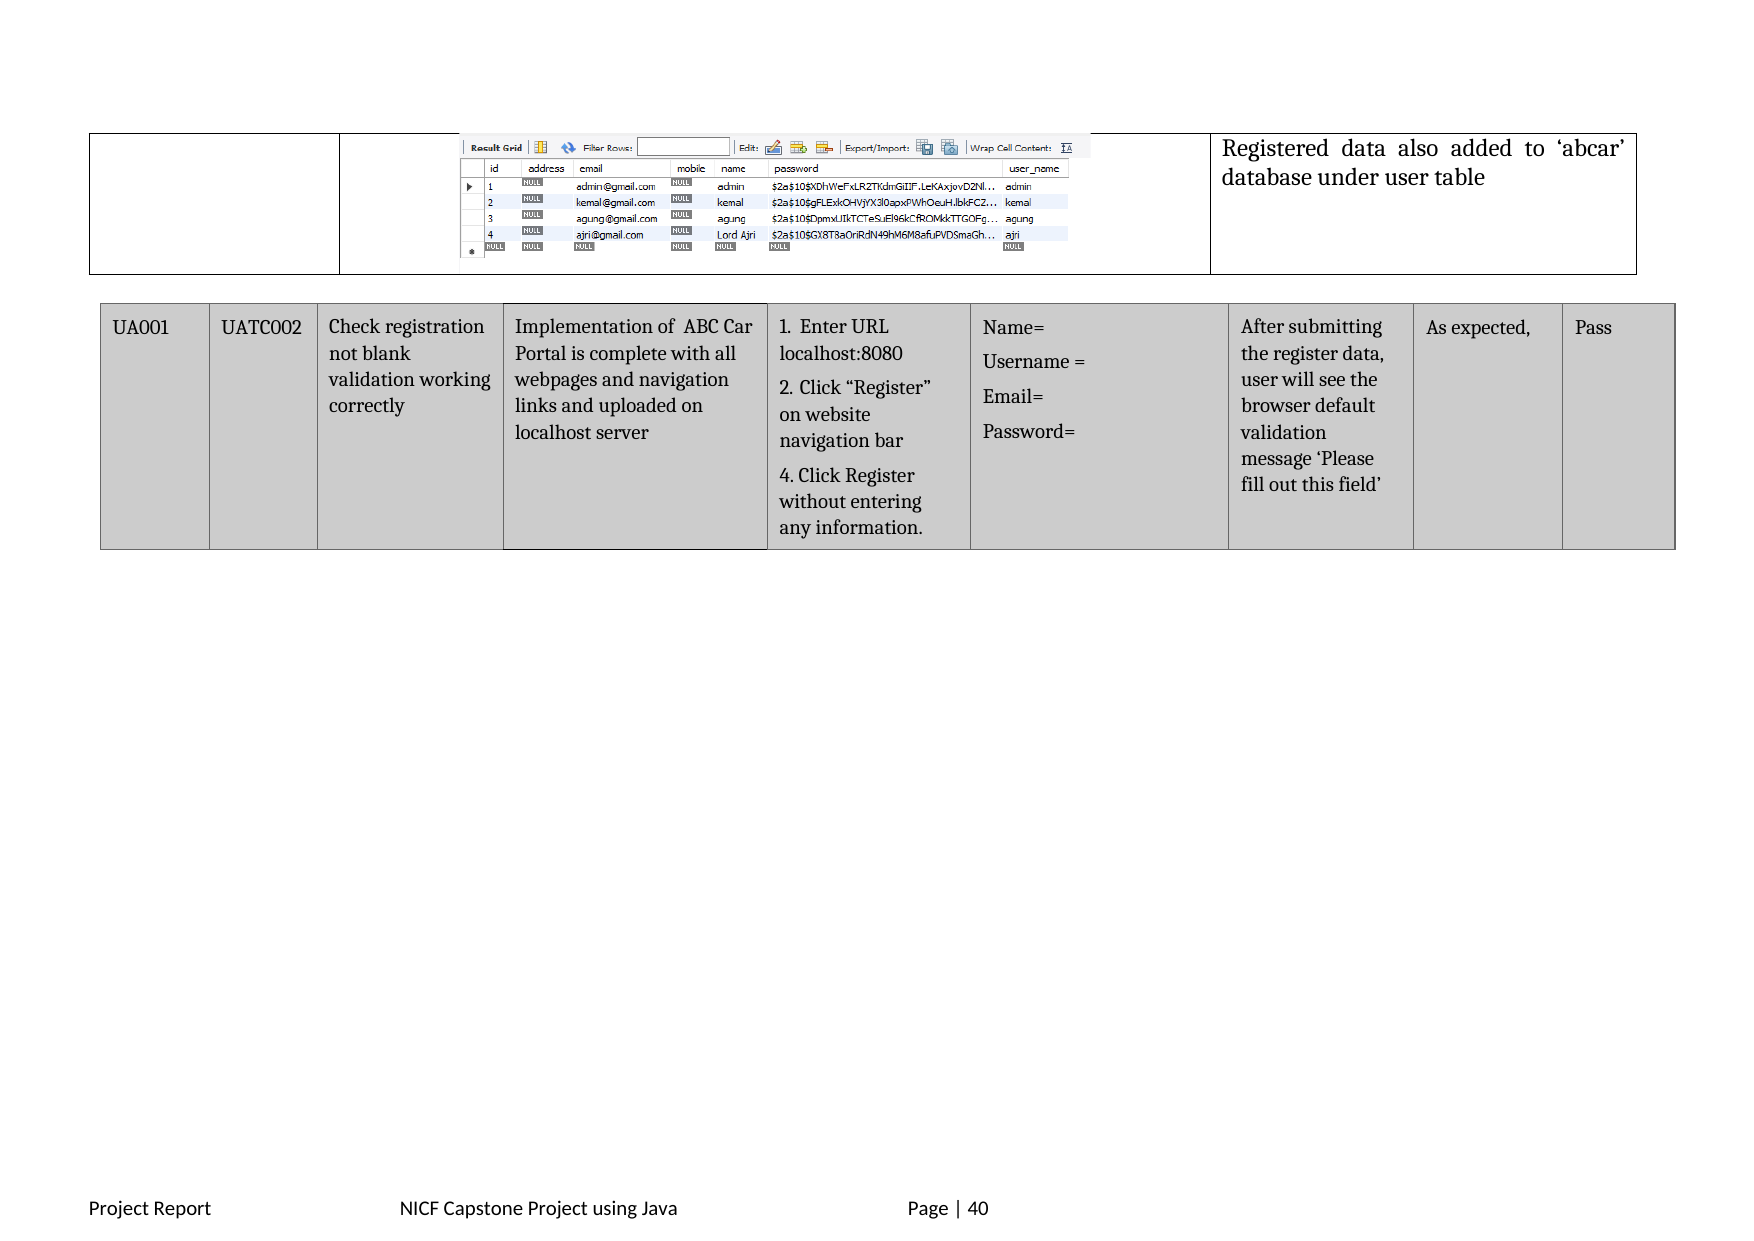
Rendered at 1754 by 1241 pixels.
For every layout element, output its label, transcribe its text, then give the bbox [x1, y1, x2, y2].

table_header After submitting the register data, user will see the browser default validation message ‘Please fill out this field’ [1229, 304, 1413, 549]
table_header Implementation of ABC Car Portal is complete with all webpages and navigation links and uploaded on localhost server [504, 304, 767, 549]
table_cell Registered data also added to ‘abcar’ database under user table [1211, 134, 1636, 273]
table_header UATC002 [210, 304, 317, 549]
table_header Name= Username = Email= Password= [971, 304, 1228, 549]
table_header Enter URL localhost:8080 Click “Register” on website navigation bar 4. Click Register without entering any information. [768, 304, 970, 549]
picture [459, 133, 1091, 274]
table_header As expected, [1414, 304, 1562, 549]
table_cell [340, 134, 459, 273]
table_cell [1091, 134, 1210, 273]
table_header Pass [1563, 304, 1674, 549]
table_header UA001 [101, 304, 209, 549]
table_cell [90, 134, 339, 273]
table_header Check registration not blank validation working correctly [318, 304, 503, 549]
